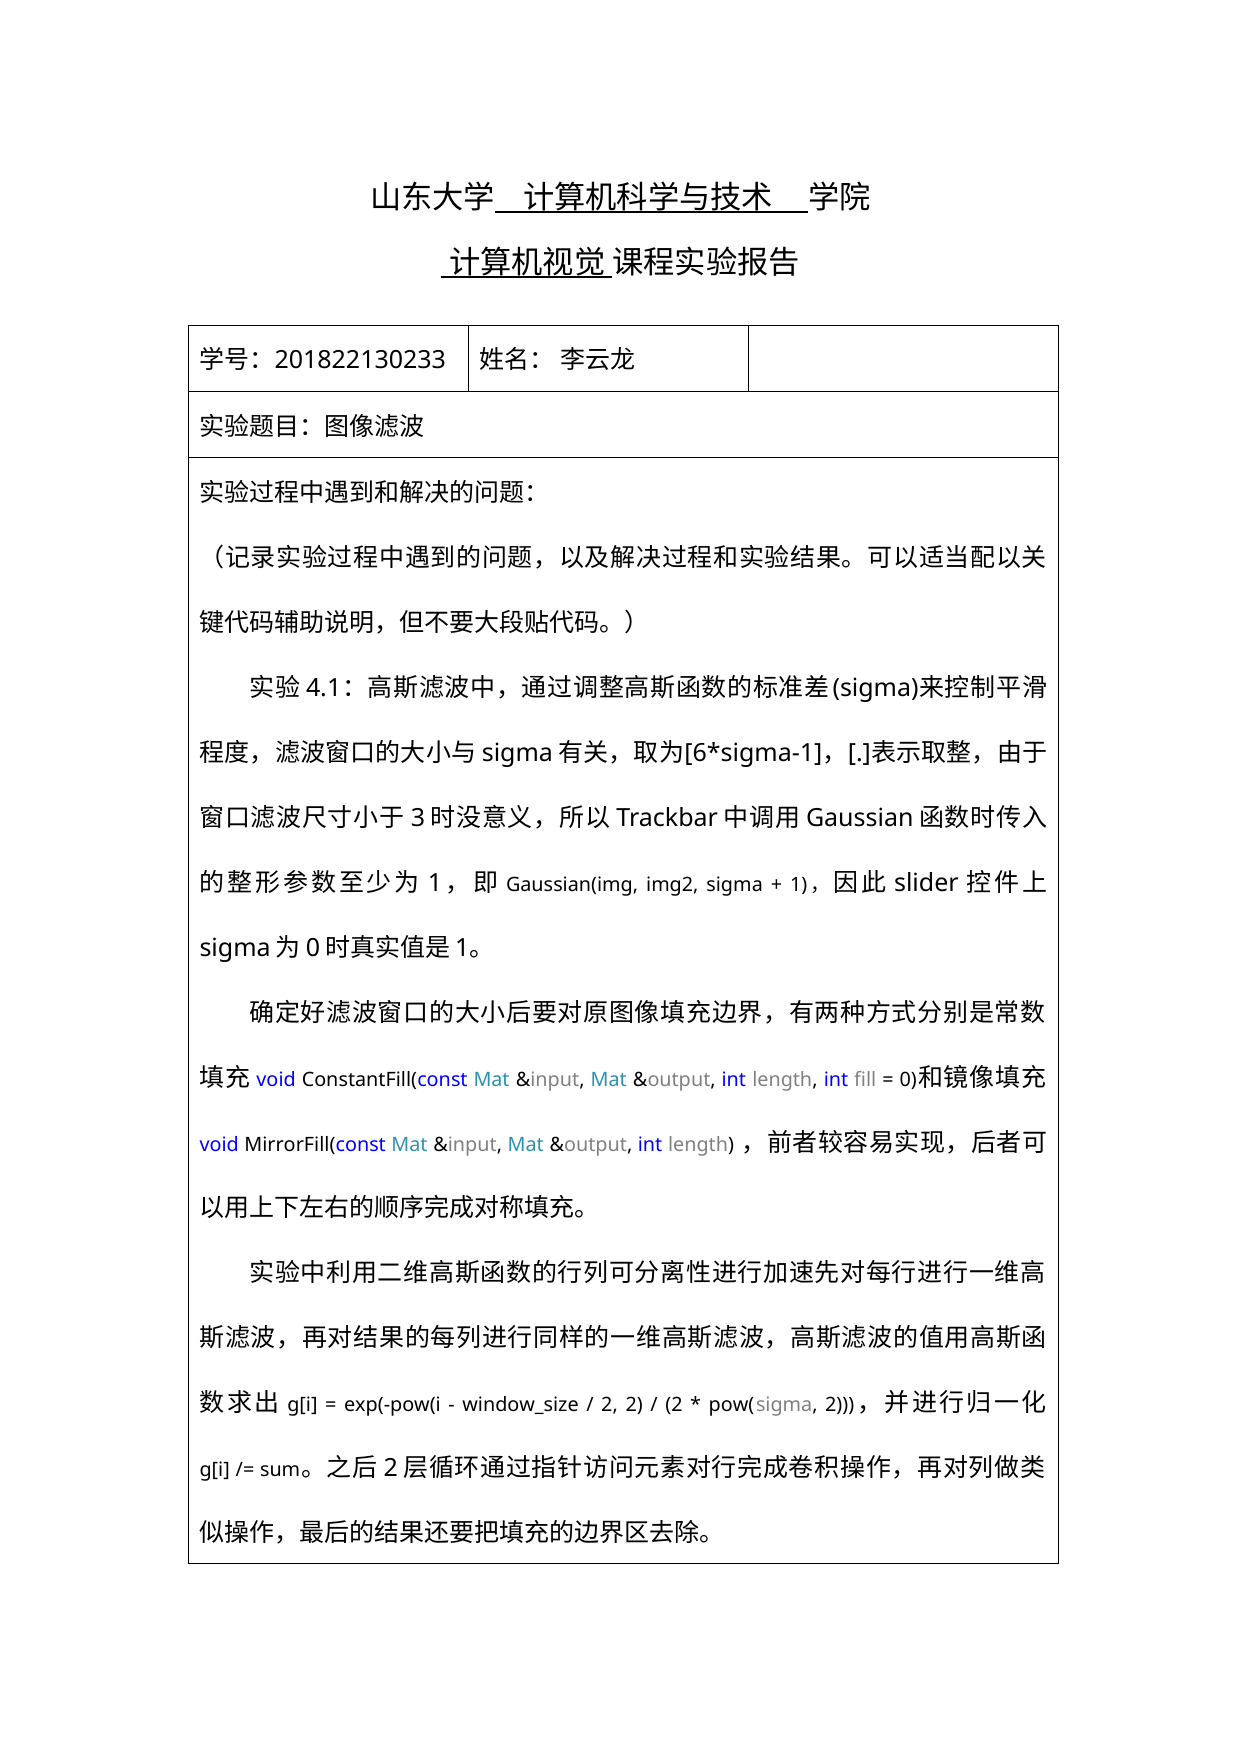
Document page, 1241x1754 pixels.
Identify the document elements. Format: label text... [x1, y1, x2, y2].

text 山东大学 计算机科学与技术 学院 [187, 162, 1053, 227]
table_header [749, 326, 1058, 391]
table_header 学号：201822130233 [189, 326, 468, 391]
text 计算机视觉 课程实验报告 [187, 227, 1053, 292]
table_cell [189, 458, 1058, 1563]
table_header 姓名： 李云龙 [469, 326, 748, 391]
table_cell 实验题目：图像滤波 [189, 392, 1058, 457]
